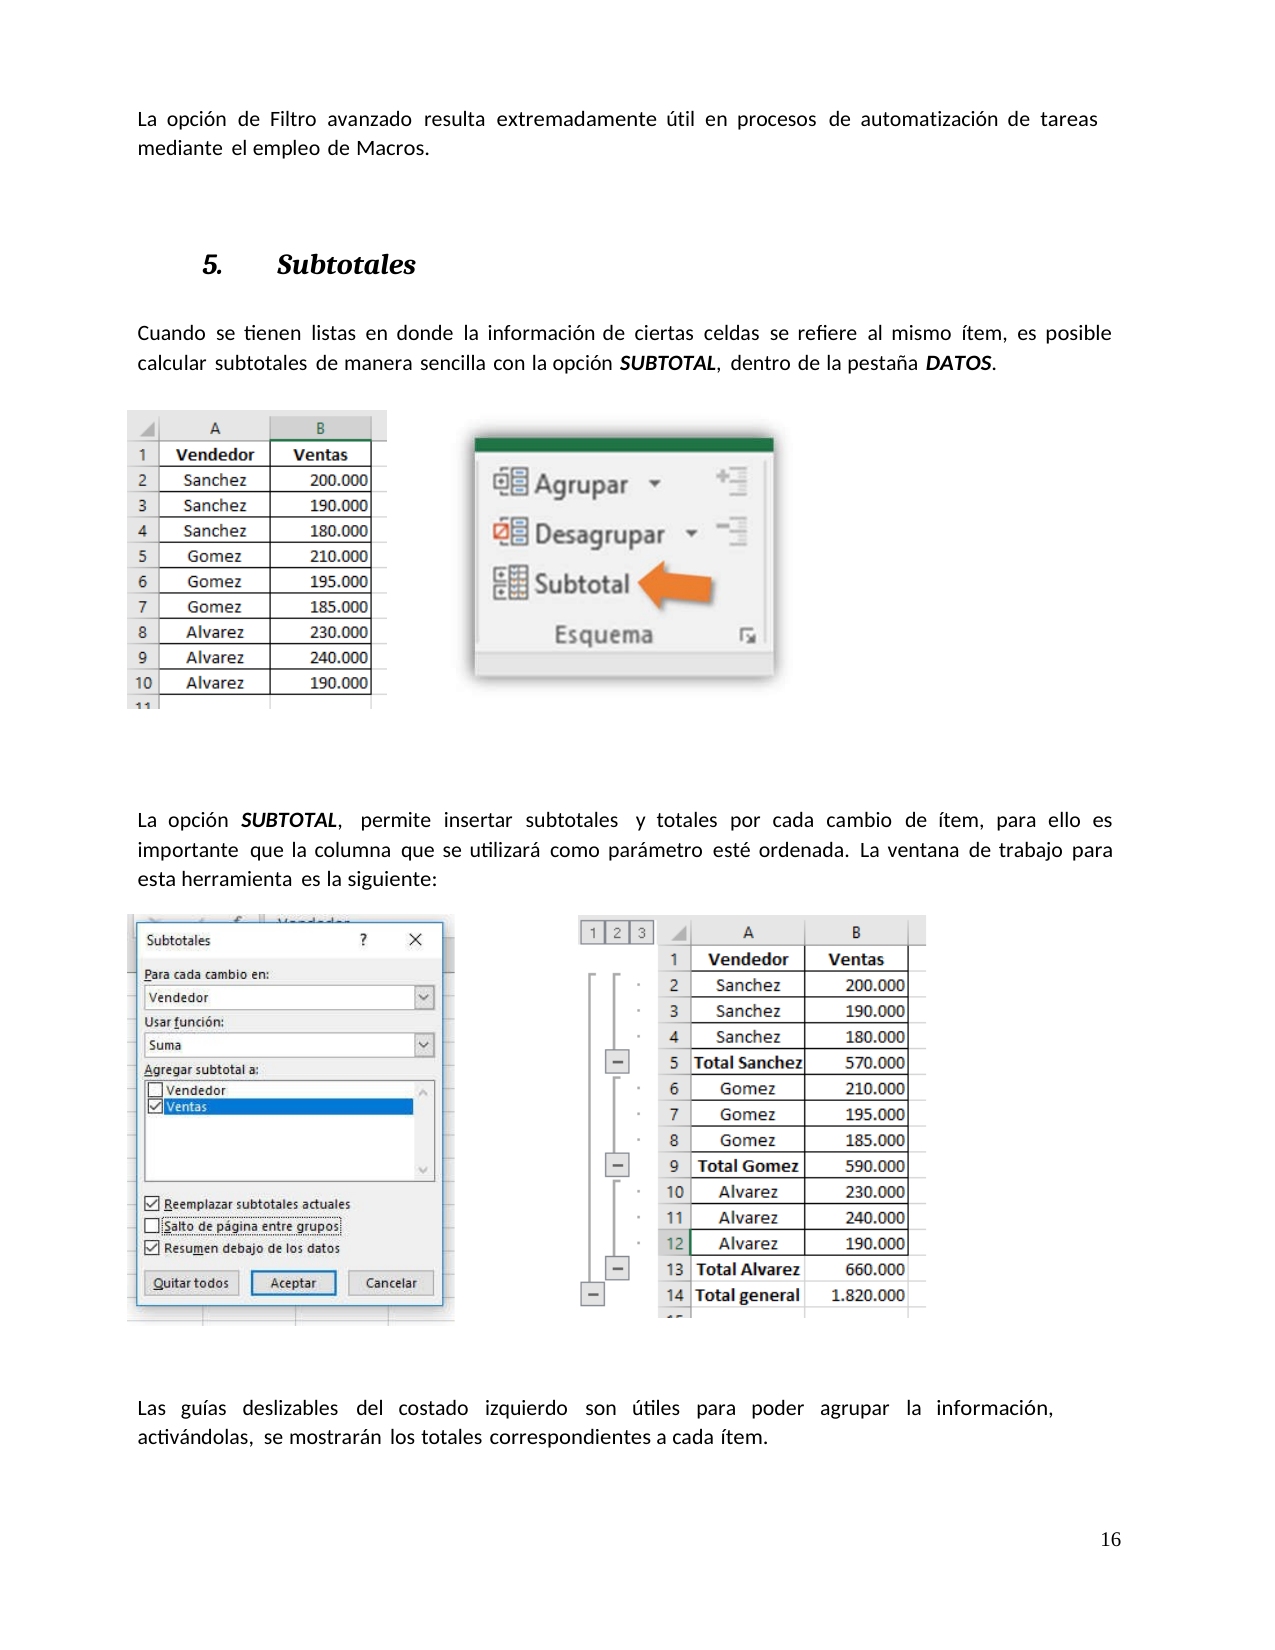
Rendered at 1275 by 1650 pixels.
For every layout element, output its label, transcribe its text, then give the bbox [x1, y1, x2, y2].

text Las guías deslizables del costado izquierdo son útiles para poder agrupar la información, activándolas, se mostrarán los totales correspondientes a cada ítem. [137, 1394, 1054, 1450]
text La opción de Filtro avanzado resulta extremadamente útil en procesos de automatización de tareas mediante el empleo de Macros. [137, 105, 1098, 161]
text La opción SUBTOTAL, permite insertar subtotales y totales por cada cambio de ítem, para ello es importante que la columna que se utilizará como parámetro esté ordenada. La ventana de trabajo para esta herramienta es la siguiente: [137, 806, 1113, 892]
picture [127, 410, 387, 709]
text Cuando se tienen listas en donde la información de ciertas celdas se refiere al mismo ítem, es posible calcular subtotales de manera sencilla con la opción SUBTOTAL, dentro de la pestaña DATOS. [137, 319, 1113, 375]
picture [448, 411, 800, 704]
subtitle Subtotales [202, 248, 1121, 282]
picture [127, 914, 455, 1326]
picture [578, 915, 927, 1318]
